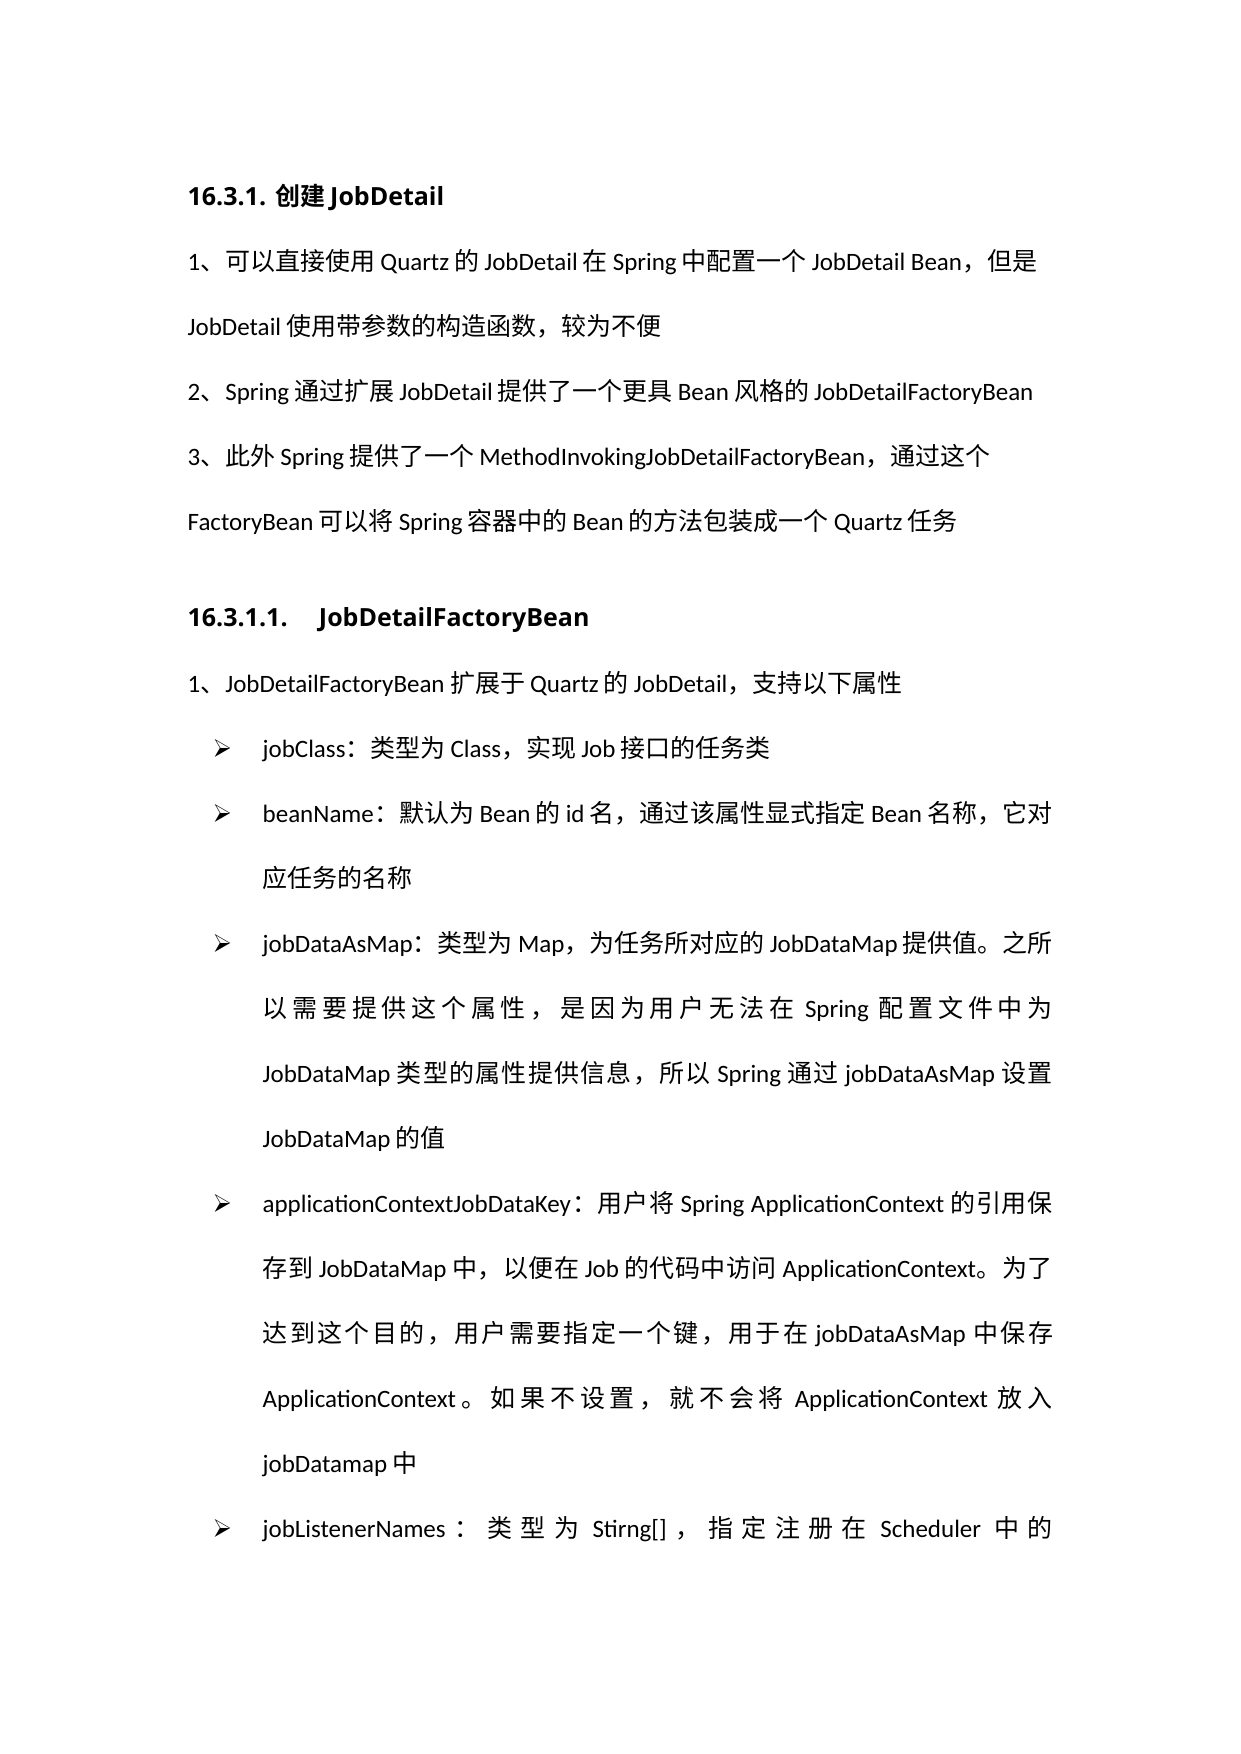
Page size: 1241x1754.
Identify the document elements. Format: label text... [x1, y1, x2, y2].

text 2、Spring通过扩展JobDetail提供了一个更具Bean风格的JobDetailFactoryBean [187, 357, 1053, 422]
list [212, 1494, 1053, 1559]
list jobClass：类型为Class，实现Job接口的任务类 [212, 714, 1053, 779]
text 1、JobDetailFactoryBean扩展于Quartz的JobDetail，支持以下属性 [187, 649, 1053, 714]
text 3、此外Spring提供了一个MethodInvokingJobDetailFactoryBean，通过这个FactoryBean可以将Spring容器中的Bean的方法包装成一个Quartz任务 [187, 422, 1053, 552]
text 1、可以直接使用Quartz的JobDetail在Spring中配置一个JobDetail Bean，但是JobDetail使用带参数的构造函数，较为不便 [187, 227, 1053, 357]
subtitle 创建JobDetail [187, 162, 1053, 227]
list applicationContextJobDataKey：用户将Spring ApplicationContext的引用保存到JobDataMap中，以便在Job的代码中访问ApplicationContext。为了达到这个目的，用户需要指定一个键，用于在jobDataAsMap中保存ApplicationContext。如果不设置，就不会将ApplicationContext放入jobDatamap中 [212, 1169, 1053, 1494]
list beanName：默认为Bean的id名，通过该属性显式指定Bean名称，它对应任务的名称 [212, 779, 1053, 909]
list jobDataAsMap：类型为Map，为任务所对应的JobDataMap提供值。之所以需要提供这个属性，是因为用户无法在Spring配置文件中为JobDataMap类型的属性提供信息，所以Spring通过jobDataAsMap设置JobDataMap的值 [212, 909, 1053, 1169]
subtitle JobDetailFactoryBean [187, 584, 1053, 649]
